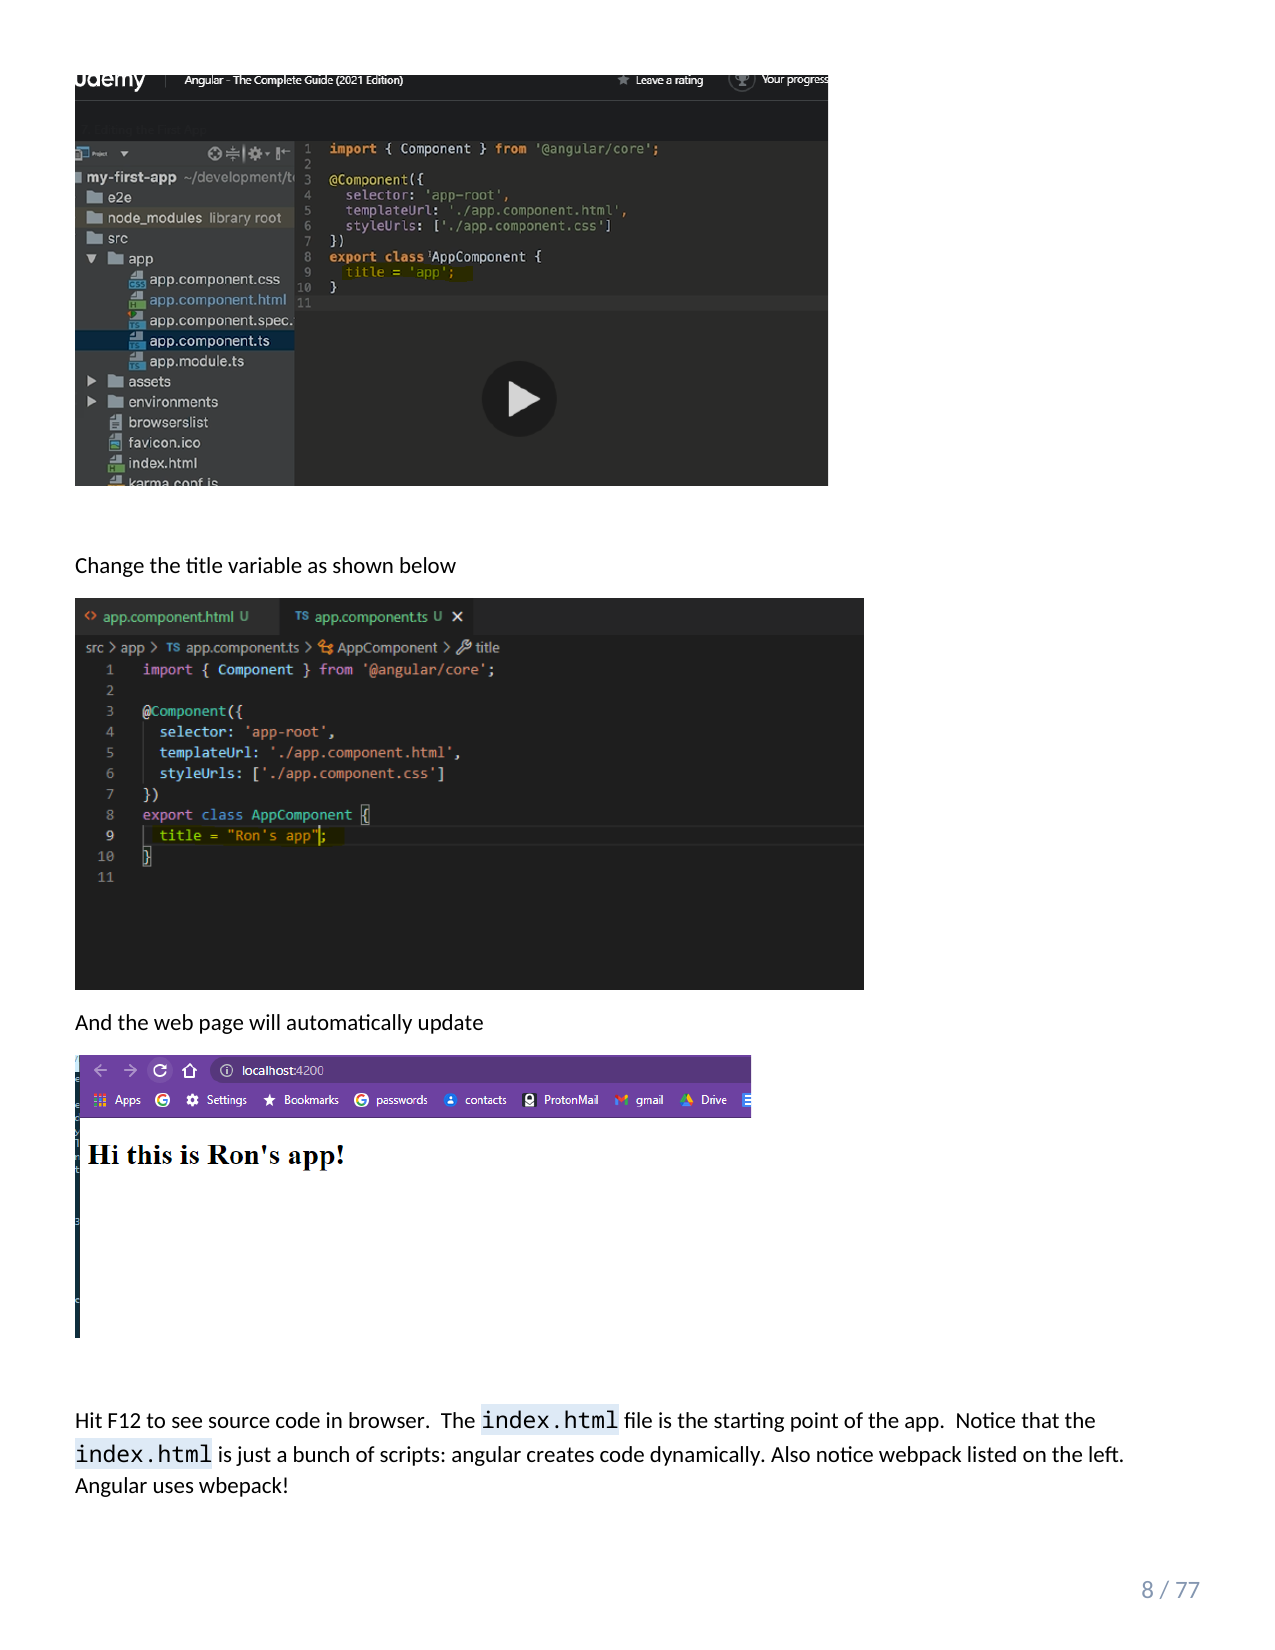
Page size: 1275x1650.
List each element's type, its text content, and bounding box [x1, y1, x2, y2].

picture [75, 598, 864, 990]
text Hit F12 to see source code in browser. The index.html file is the starting point of the app. Notice that the index.html is just a bunch of scripts: angular creates code dynamically. Also notice webpack listed on the left. Angular uses wbepack! [75, 1404, 1200, 1499]
picture [75, 1055, 752, 1338]
text And the web page will automatically update [75, 1008, 1200, 1036]
text Change the title variable as shown below [75, 551, 1200, 579]
picture [75, 75, 829, 486]
